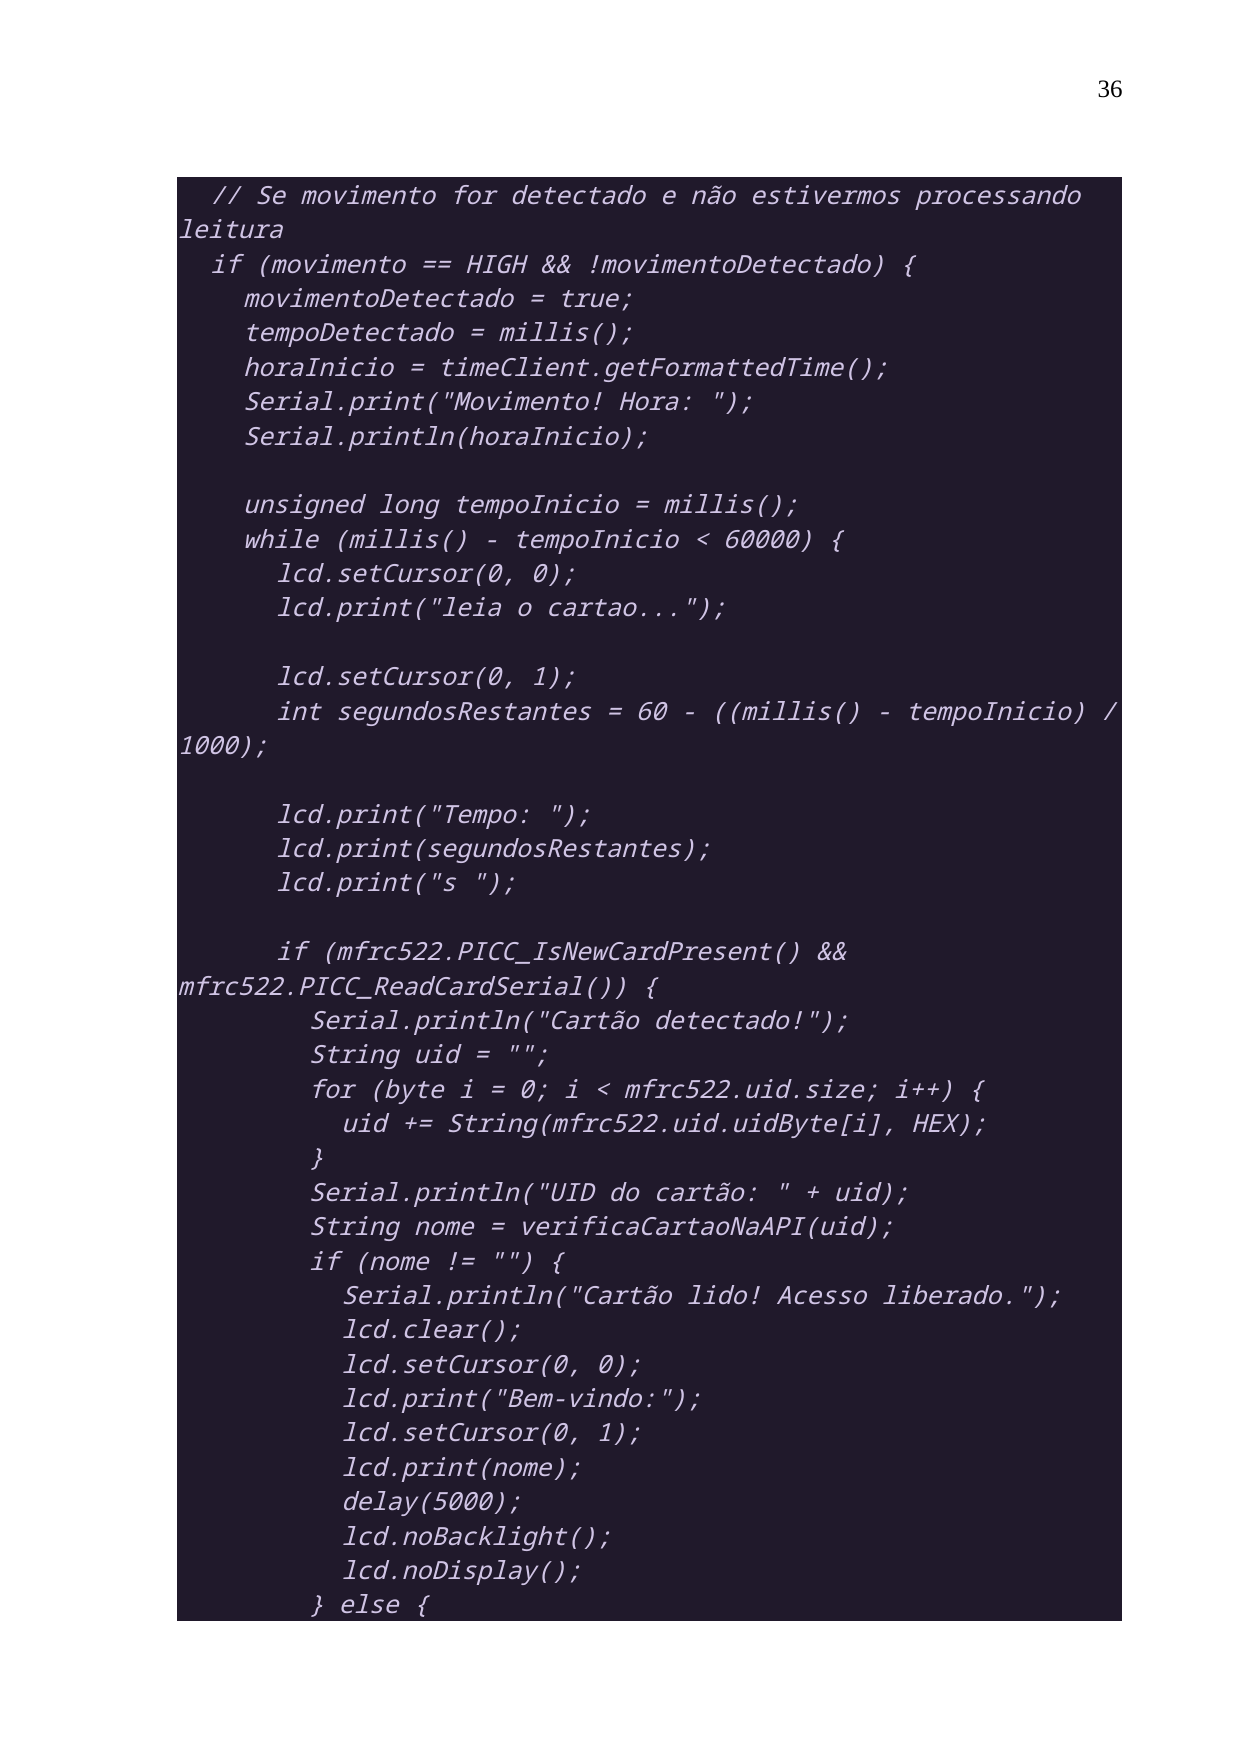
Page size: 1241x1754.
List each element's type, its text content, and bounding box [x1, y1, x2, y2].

text lcd.setCursor(0, 1); [177, 1415, 1122, 1449]
text movimentoDetectado = true; [177, 280, 1122, 315]
text lcd.print(nome); [177, 1449, 1122, 1483]
text if (movimento == HIGH && !movimentoDetectado) { [177, 246, 1122, 280]
text while (millis() - tempoInicio < 60000) { [177, 521, 1122, 555]
text String nome = verificaCartaoNaAPI(uid); [177, 1208, 1122, 1243]
text lcd.print("s "); [177, 865, 1122, 899]
text lcd.setCursor(0, 0); [177, 555, 1122, 590]
text if (nome != "") { [177, 1243, 1122, 1277]
text for (byte i = 0; i < mfrc522.uid.size; i++) { [177, 1071, 1122, 1105]
text int segundosRestantes = 60 - ((millis() - tempoInicio) / 1000); [177, 693, 1122, 762]
text lcd.print("Tempo: "); [177, 796, 1122, 830]
text lcd.print("leia o cartao..."); [177, 590, 1122, 624]
text lcd.print("Bem-vindo:"); [177, 1380, 1122, 1415]
text delay(5000); [177, 1483, 1122, 1518]
text String uid = ""; [177, 1037, 1122, 1071]
text } [177, 1140, 1122, 1174]
text lcd.setCursor(0, 0); [177, 1346, 1122, 1380]
text lcd.noDisplay(); [177, 1552, 1122, 1587]
text Serial.println("Cartão lido! Acesso liberado."); [177, 1277, 1122, 1312]
text } else { [177, 1587, 1122, 1621]
text if (mfrc522.PICC_IsNewCardPresent() && mfrc522.PICC_ReadCardSerial()) { [177, 933, 1122, 1002]
text uid += String(mfrc522.uid.uidByte[i], HEX); [177, 1105, 1122, 1140]
text // Se movimento for detectado e não estivermos processando leitura [177, 177, 1122, 246]
text lcd.setCursor(0, 1); [177, 658, 1122, 693]
text tempoDetectado = millis(); [177, 315, 1122, 349]
text lcd.clear(); [177, 1312, 1122, 1346]
text Serial.println(horaInicio); [177, 418, 1122, 452]
text Serial.println("UID do cartão: " + uid); [177, 1174, 1122, 1208]
text lcd.noBacklight(); [177, 1518, 1122, 1552]
text horaInicio = timeClient.getFormattedTime(); [177, 349, 1122, 383]
text Serial.println("Cartão detectado!"); [177, 1002, 1122, 1037]
text unsigned long tempoInicio = millis(); [177, 487, 1122, 521]
text Serial.print("Movimento! Hora: "); [177, 383, 1122, 418]
text lcd.print(segundosRestantes); [177, 830, 1122, 865]
